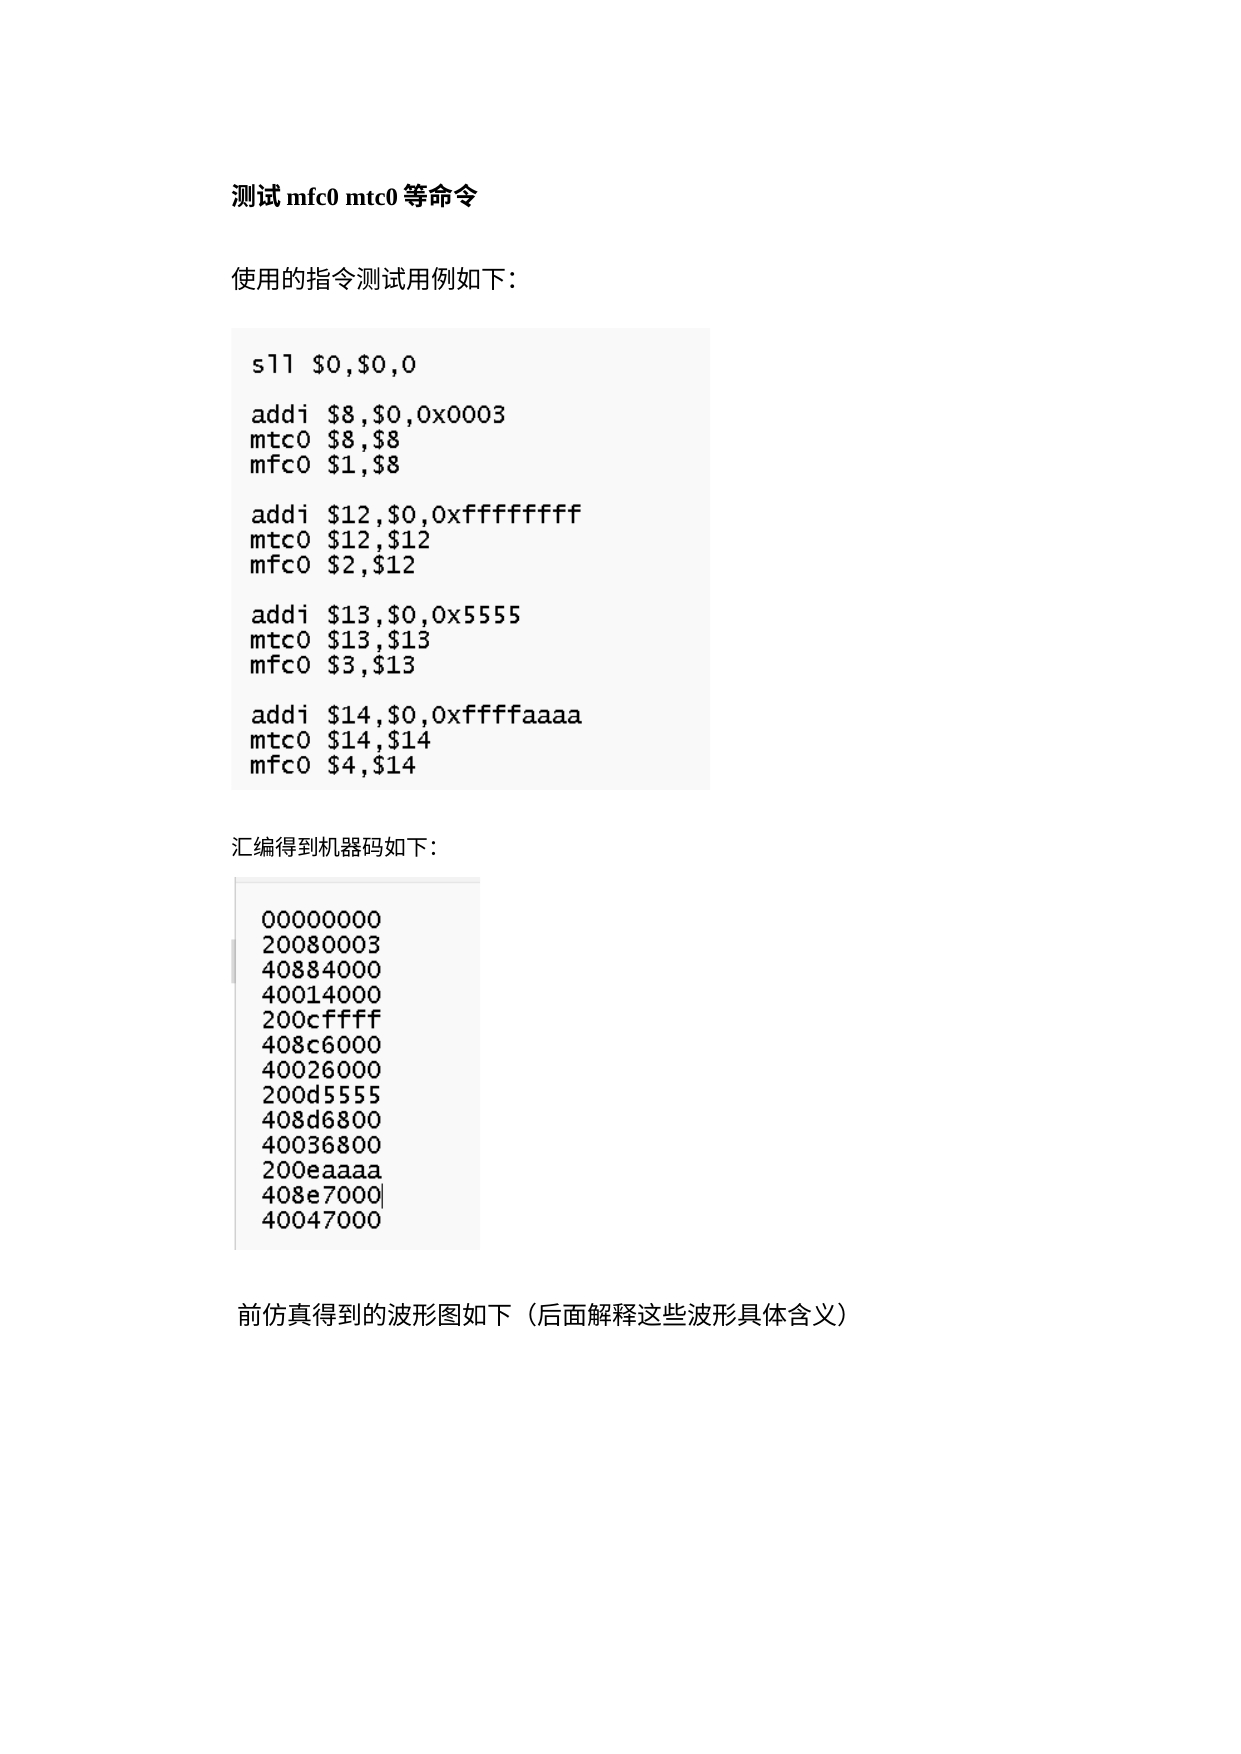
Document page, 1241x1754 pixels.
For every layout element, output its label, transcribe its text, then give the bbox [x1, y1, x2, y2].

list 使用的指令测试用例如下： [187, 245, 1053, 310]
picture [231, 328, 711, 790]
list 前仿真得到的波形图如下（后面解释这些波形具体含义） [212, 1281, 1053, 1346]
list 汇编得到机器码如下： [187, 829, 1053, 862]
picture [231, 877, 481, 1250]
list 测试mfc0 mtc0等命令 [187, 162, 1053, 227]
